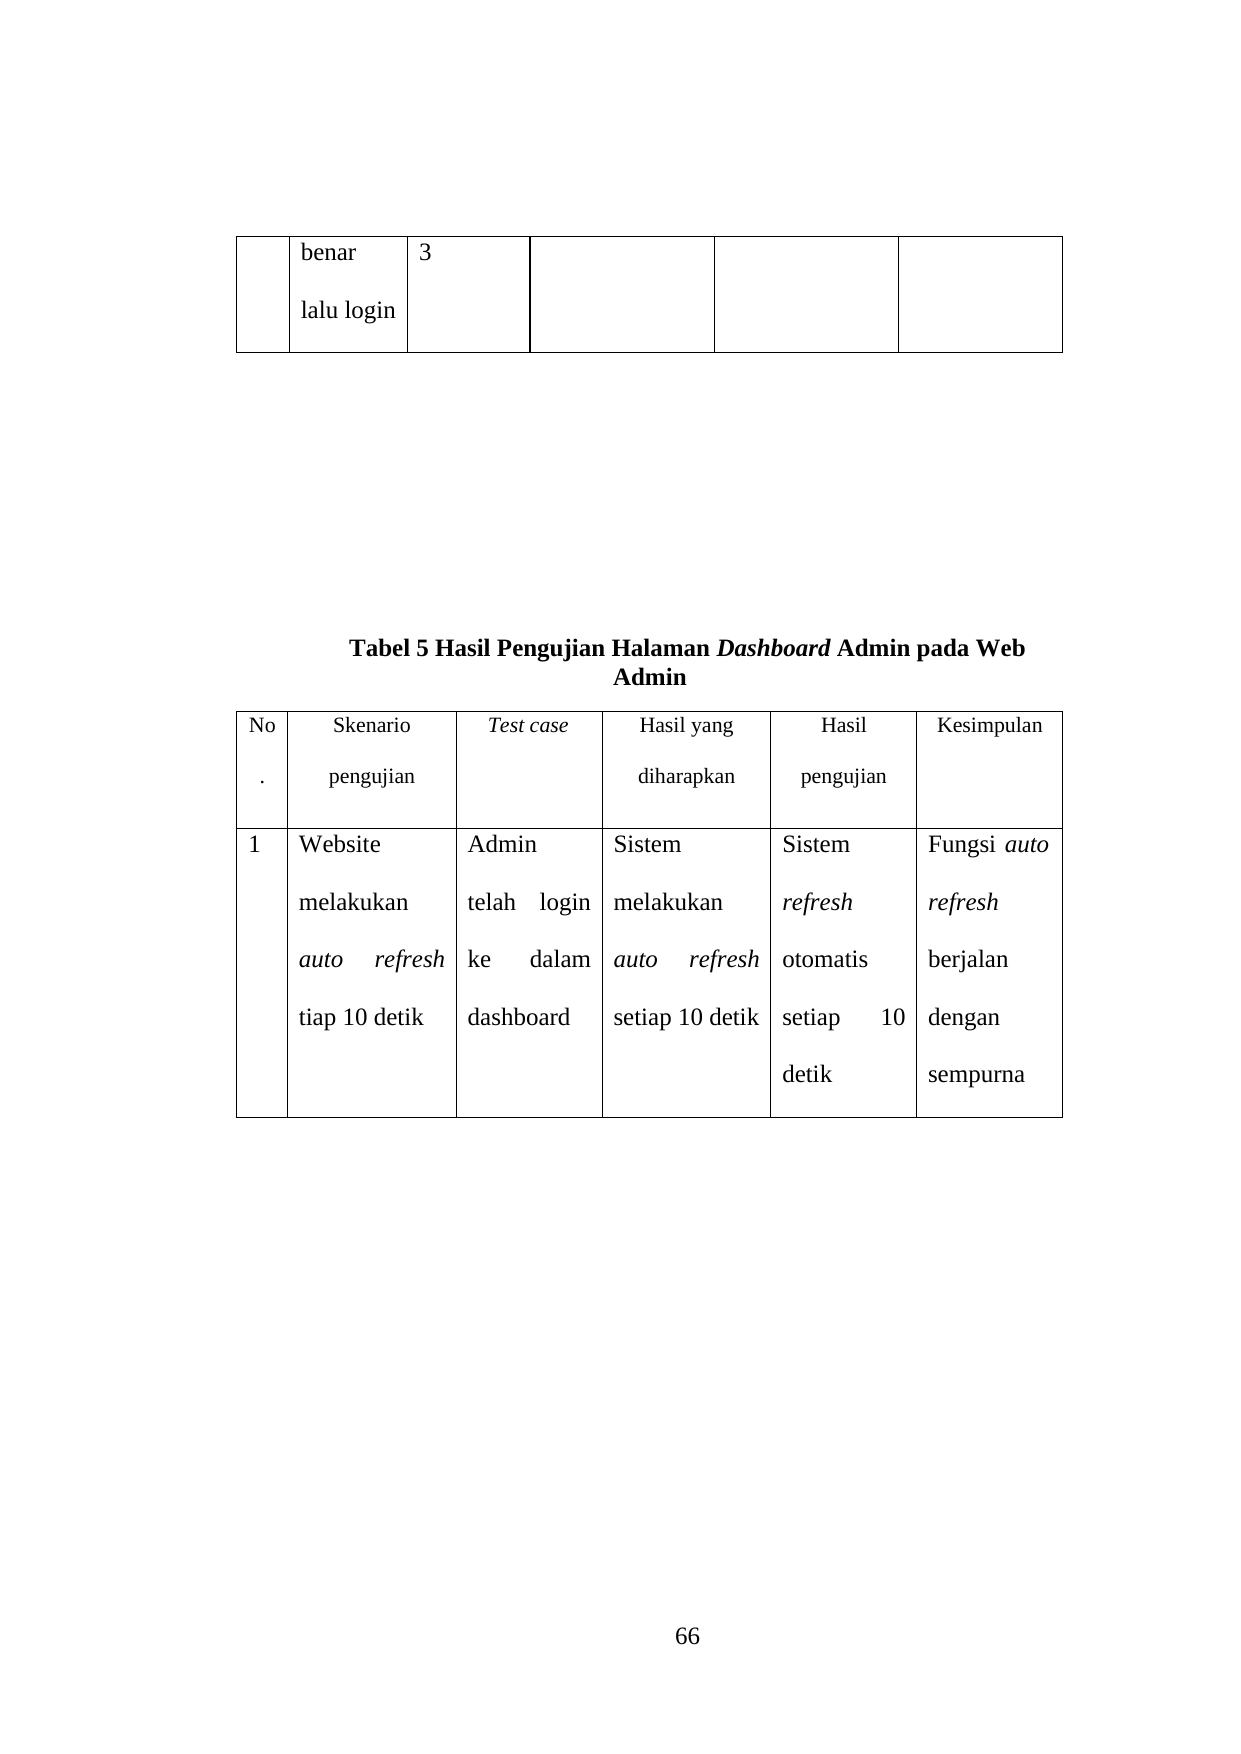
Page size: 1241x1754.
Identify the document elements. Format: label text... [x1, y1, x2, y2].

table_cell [531, 237, 714, 352]
table_cell Sistem melakukan auto refresh setiap 10 detik [603, 829, 770, 1117]
table_cell 4 [237, 237, 289, 352]
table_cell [408, 237, 529, 352]
table_header Skenario pengujian [288, 712, 456, 828]
table_header Hasil yang diharapkan [603, 712, 770, 828]
table_header Hasil pengujian [771, 712, 916, 828]
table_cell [290, 237, 407, 352]
table_cell Sistem refresh otomatis setiap 10 detik [771, 829, 916, 1117]
table_cell Admin telah login ke dalam dashboard [457, 829, 602, 1117]
table_cell Fungsi auto refresh berjalan dengan sempurna [917, 829, 1062, 1117]
table_cell 1 [237, 829, 287, 1117]
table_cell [899, 237, 1062, 352]
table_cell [715, 237, 898, 352]
table_header No. [237, 712, 287, 828]
table_header Kesimpulan [917, 712, 1062, 828]
table_header Test case [457, 712, 602, 828]
table_cell Website melakukan auto refresh tiap 10 detik [288, 829, 456, 1117]
